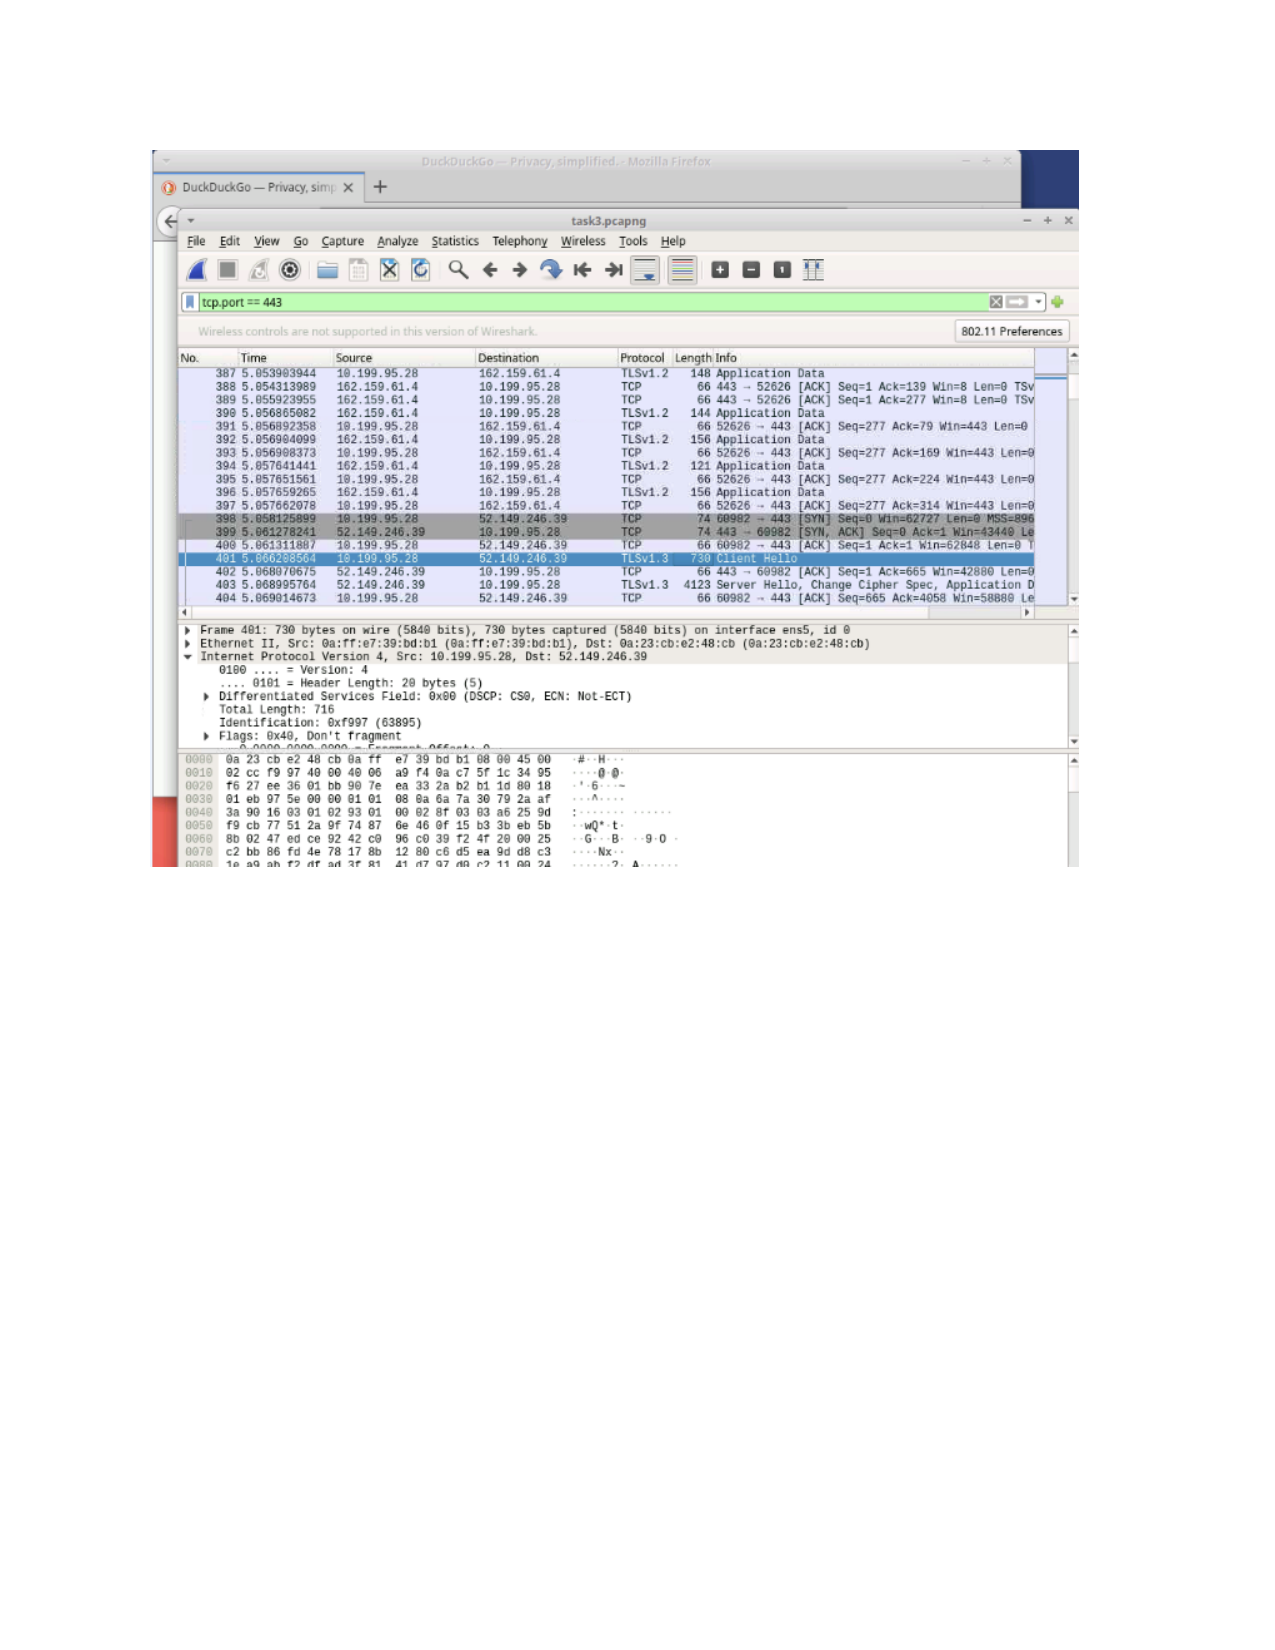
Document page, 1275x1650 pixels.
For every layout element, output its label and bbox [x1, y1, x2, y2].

picture [150, 150, 1079, 867]
